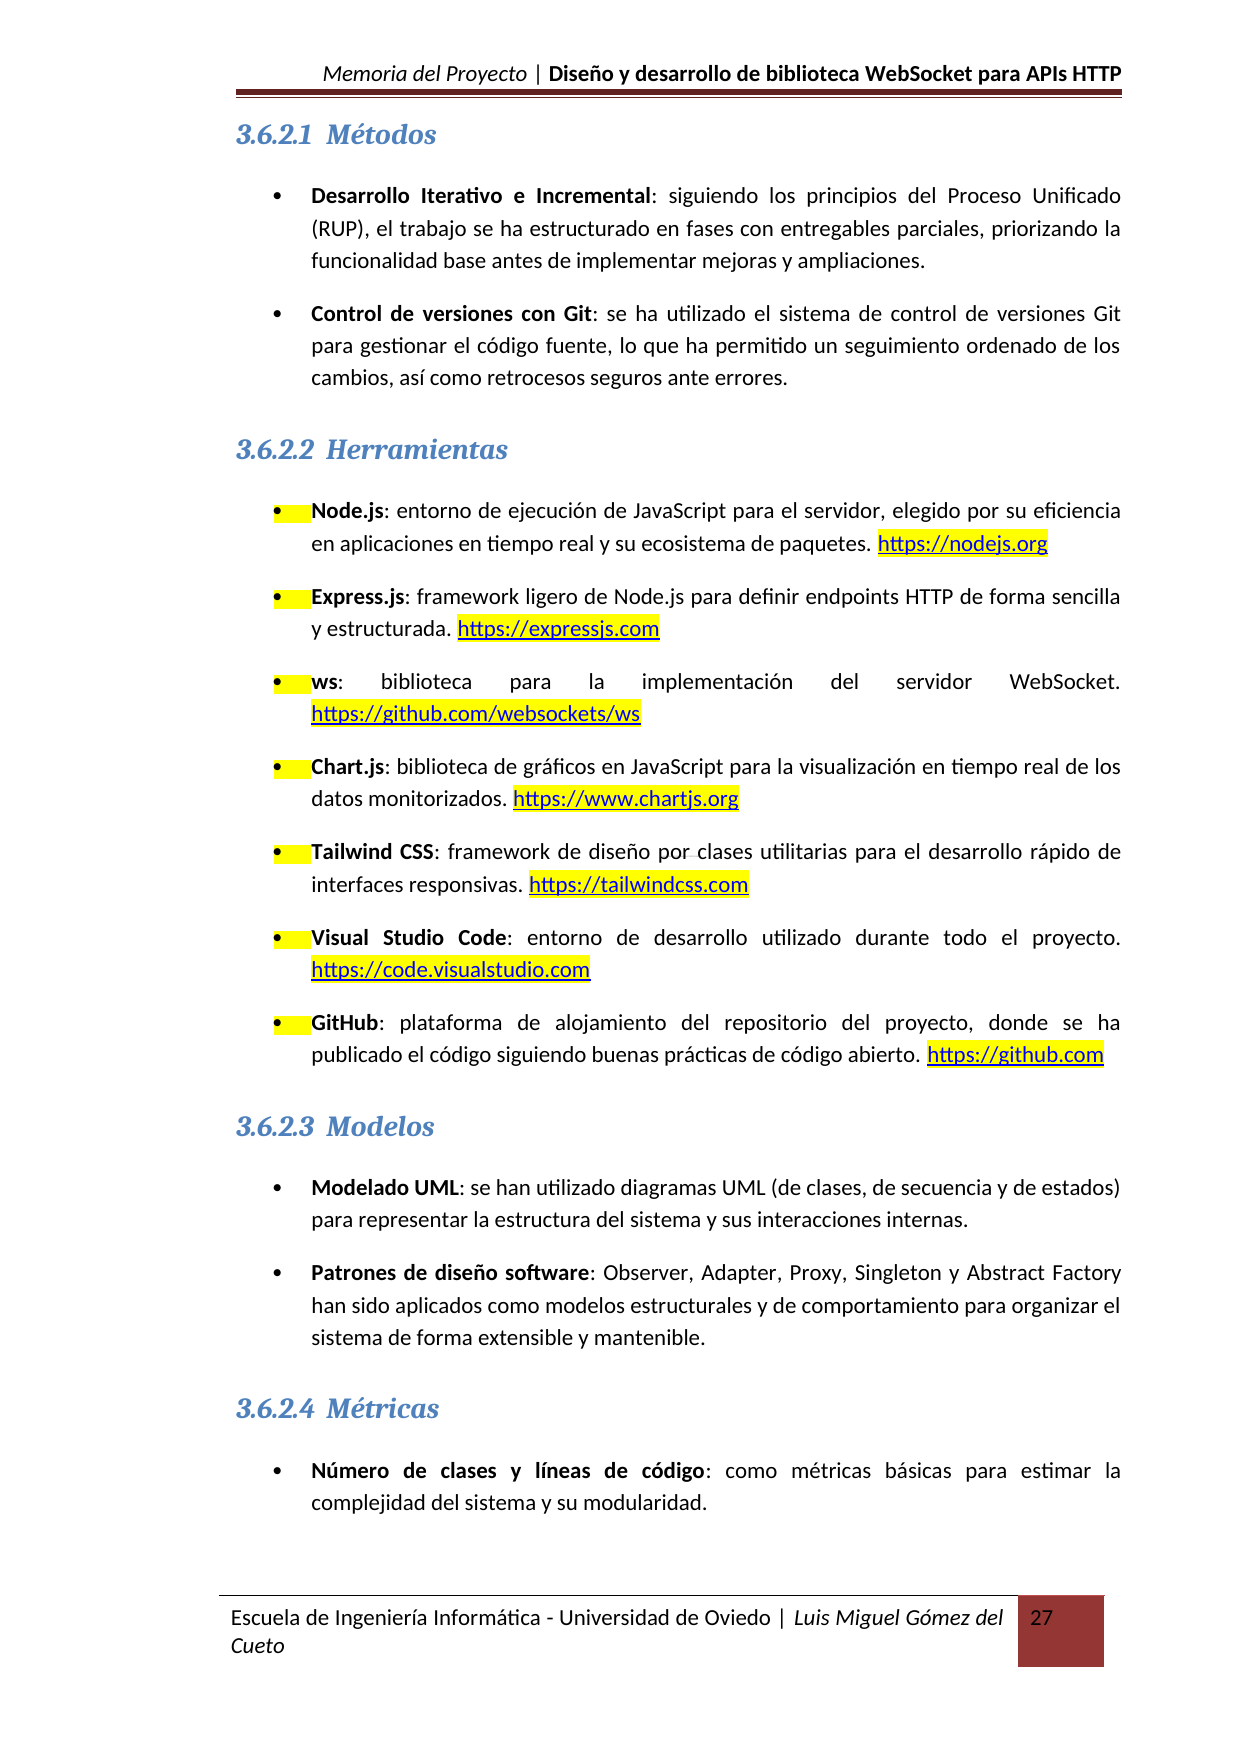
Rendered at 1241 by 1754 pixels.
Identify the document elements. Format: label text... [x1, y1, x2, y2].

list Express.js: framework ligero de Node.js para definir endpoints HTTP de forma sencilla y estructurada. https://expressjs.com [274, 582, 1122, 642]
list Patrones de diseño software: Observer, Adapter, Proxy, Singleton y Abstract Factory han sido aplicados como modelos estructurales y de comportamiento para organizar el sistema de forma extensible y mantenible. [274, 1258, 1122, 1351]
list Control de versiones con Git: se ha utilizado el sistema de control de versiones Git para gestionar el código fuente, lo que ha permitido un seguimiento ordenado de los cambios, así como retrocesos seguros ante errores. [274, 299, 1122, 391]
list Desarrollo Iterativo e Incremental: siguiendo los principios del Proceso Unificado (RUP), el trabajo se ha estructurado en fases con entregables parciales, priorizando la funcionalidad base antes de implementar mejoras y ampliaciones. [274, 182, 1122, 274]
list Visual Studio Code: entorno de desarrollo utilizado durante todo el proyecto. https://code.visualstudio.com [274, 923, 1122, 983]
subtitle Métodos [236, 118, 1122, 152]
list ws: biblioteca para la implementación del servidor WebSocket. https://github.com/websockets/ws [274, 667, 1122, 727]
subtitle Herramientas [236, 433, 1122, 467]
subtitle Modelos [236, 1110, 1122, 1143]
list Tailwind CSS: framework de diseño por clases utilitarias para el desarrollo rápido de interfaces responsivas. https://tailwindcss.com [274, 837, 1122, 898]
list Modelado UML: se han utilizado diagramas UML (de clases, de secuencia y de estados) para representar la estructura del sistema y sus interacciones internas. [274, 1173, 1122, 1233]
list Número de clases y líneas de código: como métricas básicas para estimar la complejidad del sistema y su modularidad. [274, 1456, 1122, 1516]
list GitHub: plataforma de alojamiento del repositorio del proyecto, donde se ha publicado el código siguiendo buenas prácticas de código abierto. https://github.com [274, 1008, 1122, 1068]
list Chart.js: biblioteca de gráficos en JavaScript para la visualización en tiempo real de los datos monitorizados. https://www.chartjs.org [274, 752, 1122, 812]
list Node.js: entorno de ejecución de JavaScript para el servidor, elegido por su eficiencia en aplicaciones en tiempo real y su ecosistema de paquetes. https://nodejs.org [274, 497, 1122, 557]
subtitle Métricas [236, 1393, 1122, 1426]
